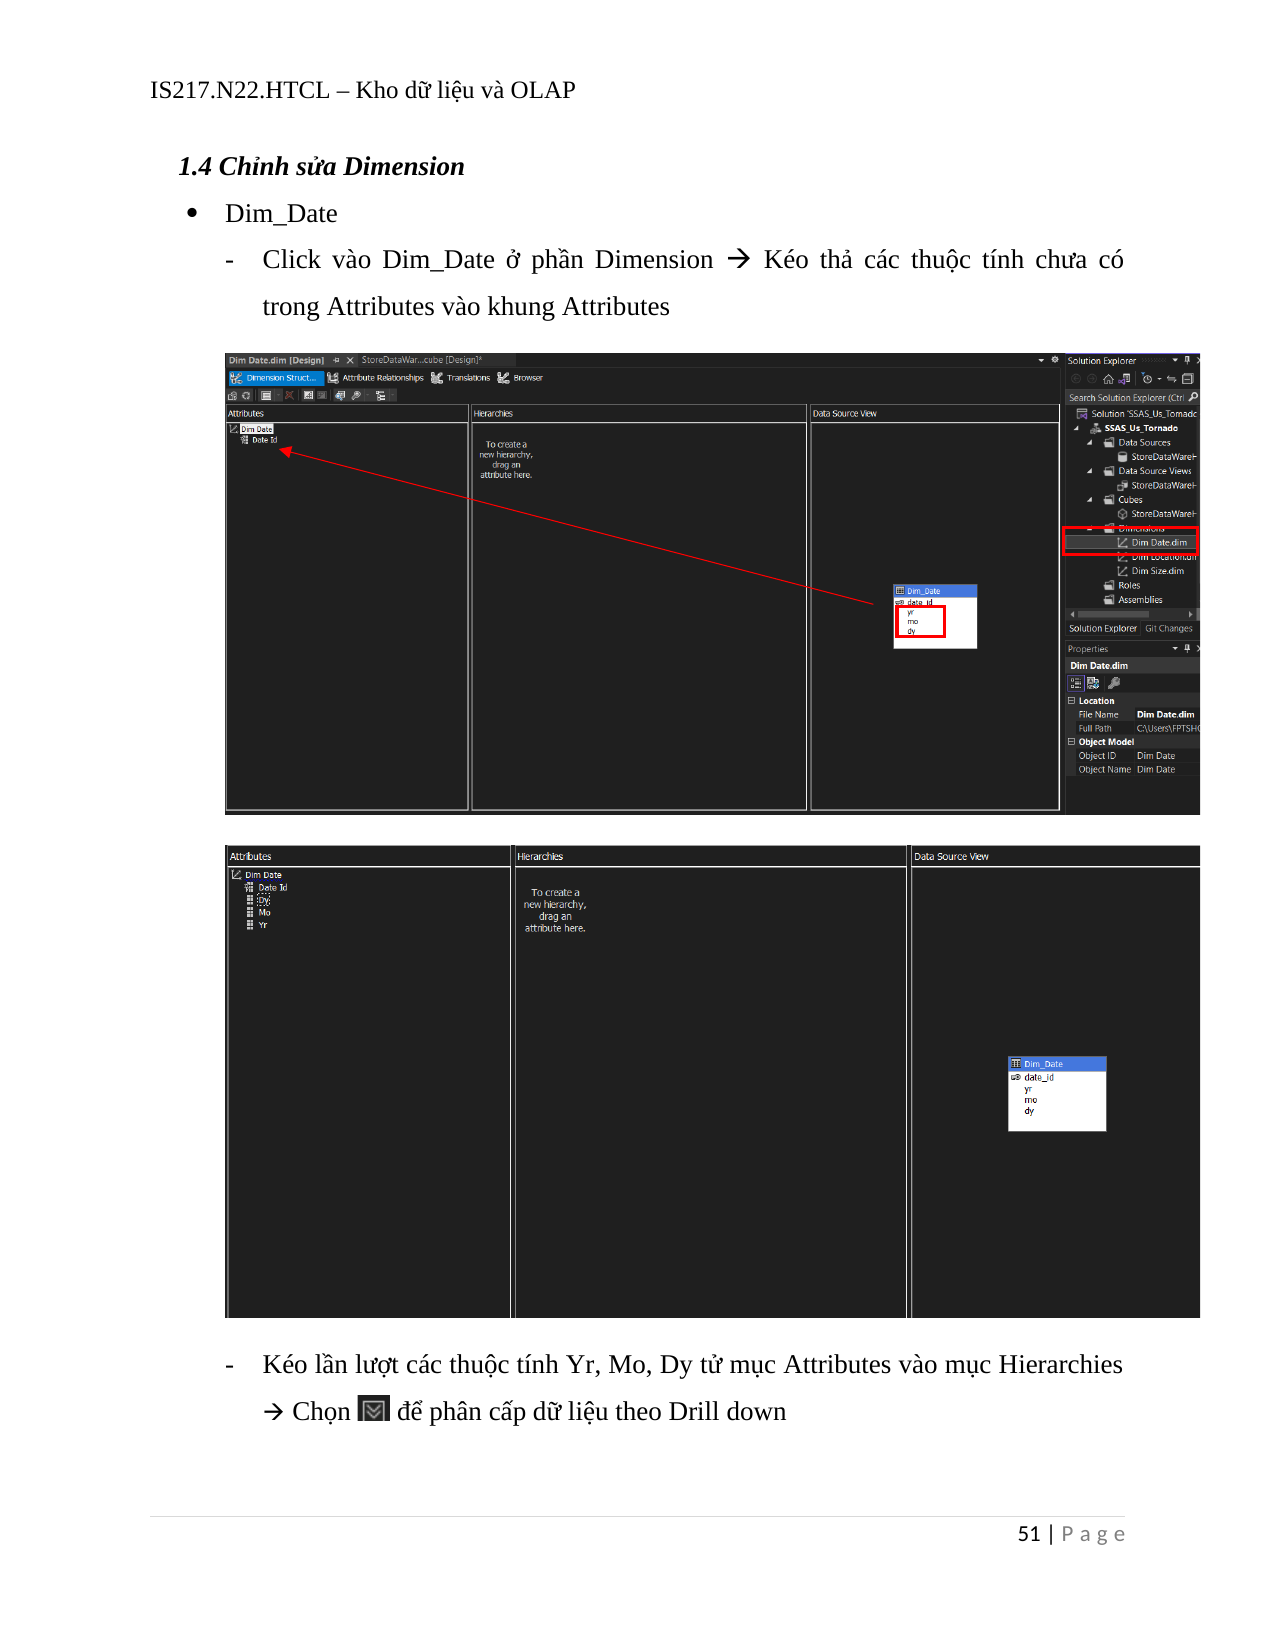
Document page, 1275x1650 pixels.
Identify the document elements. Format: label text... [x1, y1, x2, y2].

picture [225, 353, 1200, 815]
list Kéo lần lượt các thuộc tính Yr, Mo, Dy tử mục Attributes vào mục Hierarchies Chọn để phân cấp dữ liệu theo Drill down [225, 1348, 1125, 1426]
picture [357, 1395, 390, 1421]
list Dim_Date [187, 197, 1125, 228]
picture [225, 845, 1200, 1318]
list Click vào Dim_Date ở phần Dimension Kéo thả các thuộc tính chưa có trong Attributes vào khung Attributes [225, 243, 1125, 321]
subtitle 1.4 Chỉnh sửa Dimension [150, 150, 1125, 181]
